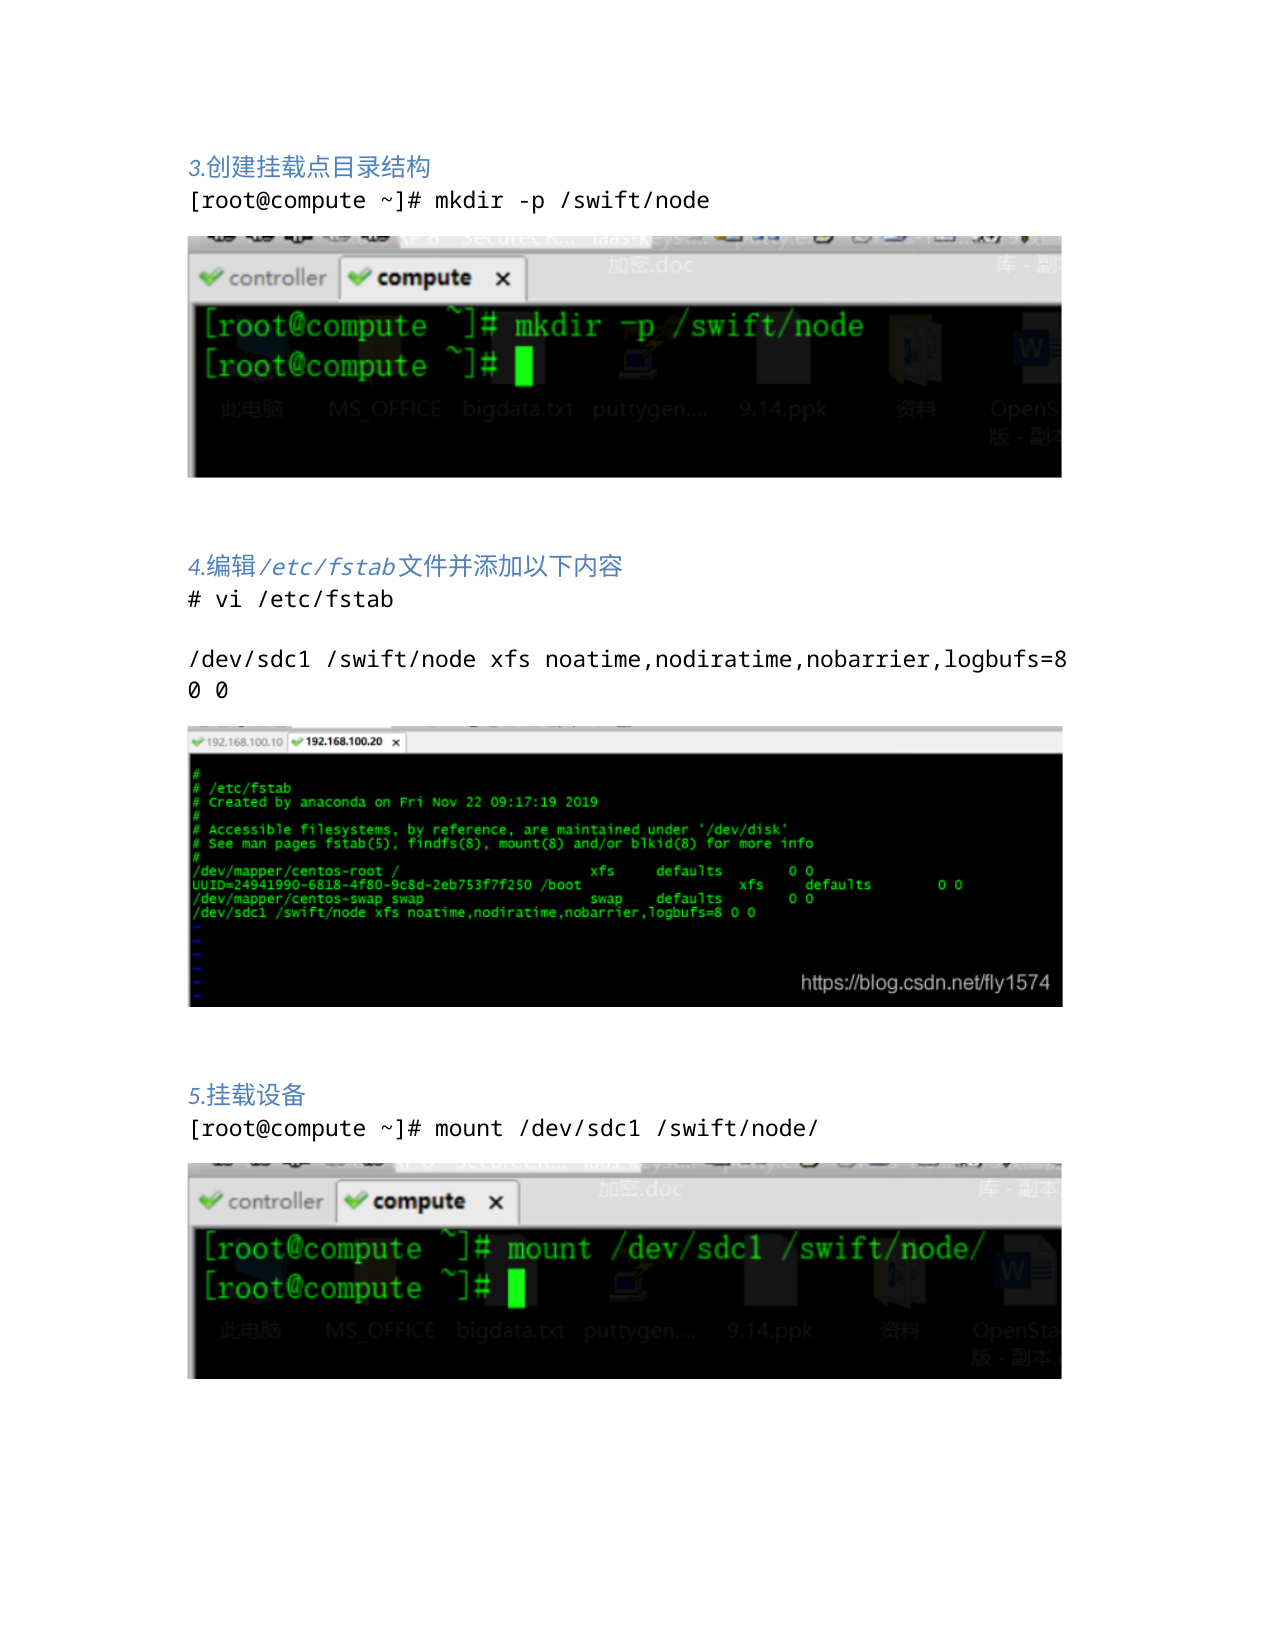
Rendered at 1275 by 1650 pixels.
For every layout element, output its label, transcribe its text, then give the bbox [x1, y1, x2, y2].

text [root@compute ~]# mkdir -p /swift/node [187, 184, 1087, 215]
text 4.编辑/etc/fstab文件并添加以下内容 [187, 549, 1087, 583]
text 5.挂载设备 [187, 1077, 1087, 1112]
picture [187, 1163, 1063, 1379]
picture [187, 236, 1063, 479]
text [root@compute ~]# mount /dev/sdc1 /swift/node/ [187, 1112, 1087, 1143]
picture [187, 726, 1063, 1007]
text 3.创建挂载点目录结构 [187, 150, 1087, 184]
text # vi /etc/fstab /dev/sdc1 /swift/node xfs noatime,nodiratime,nobarrier,logbufs=8 0 0 [187, 583, 1087, 706]
